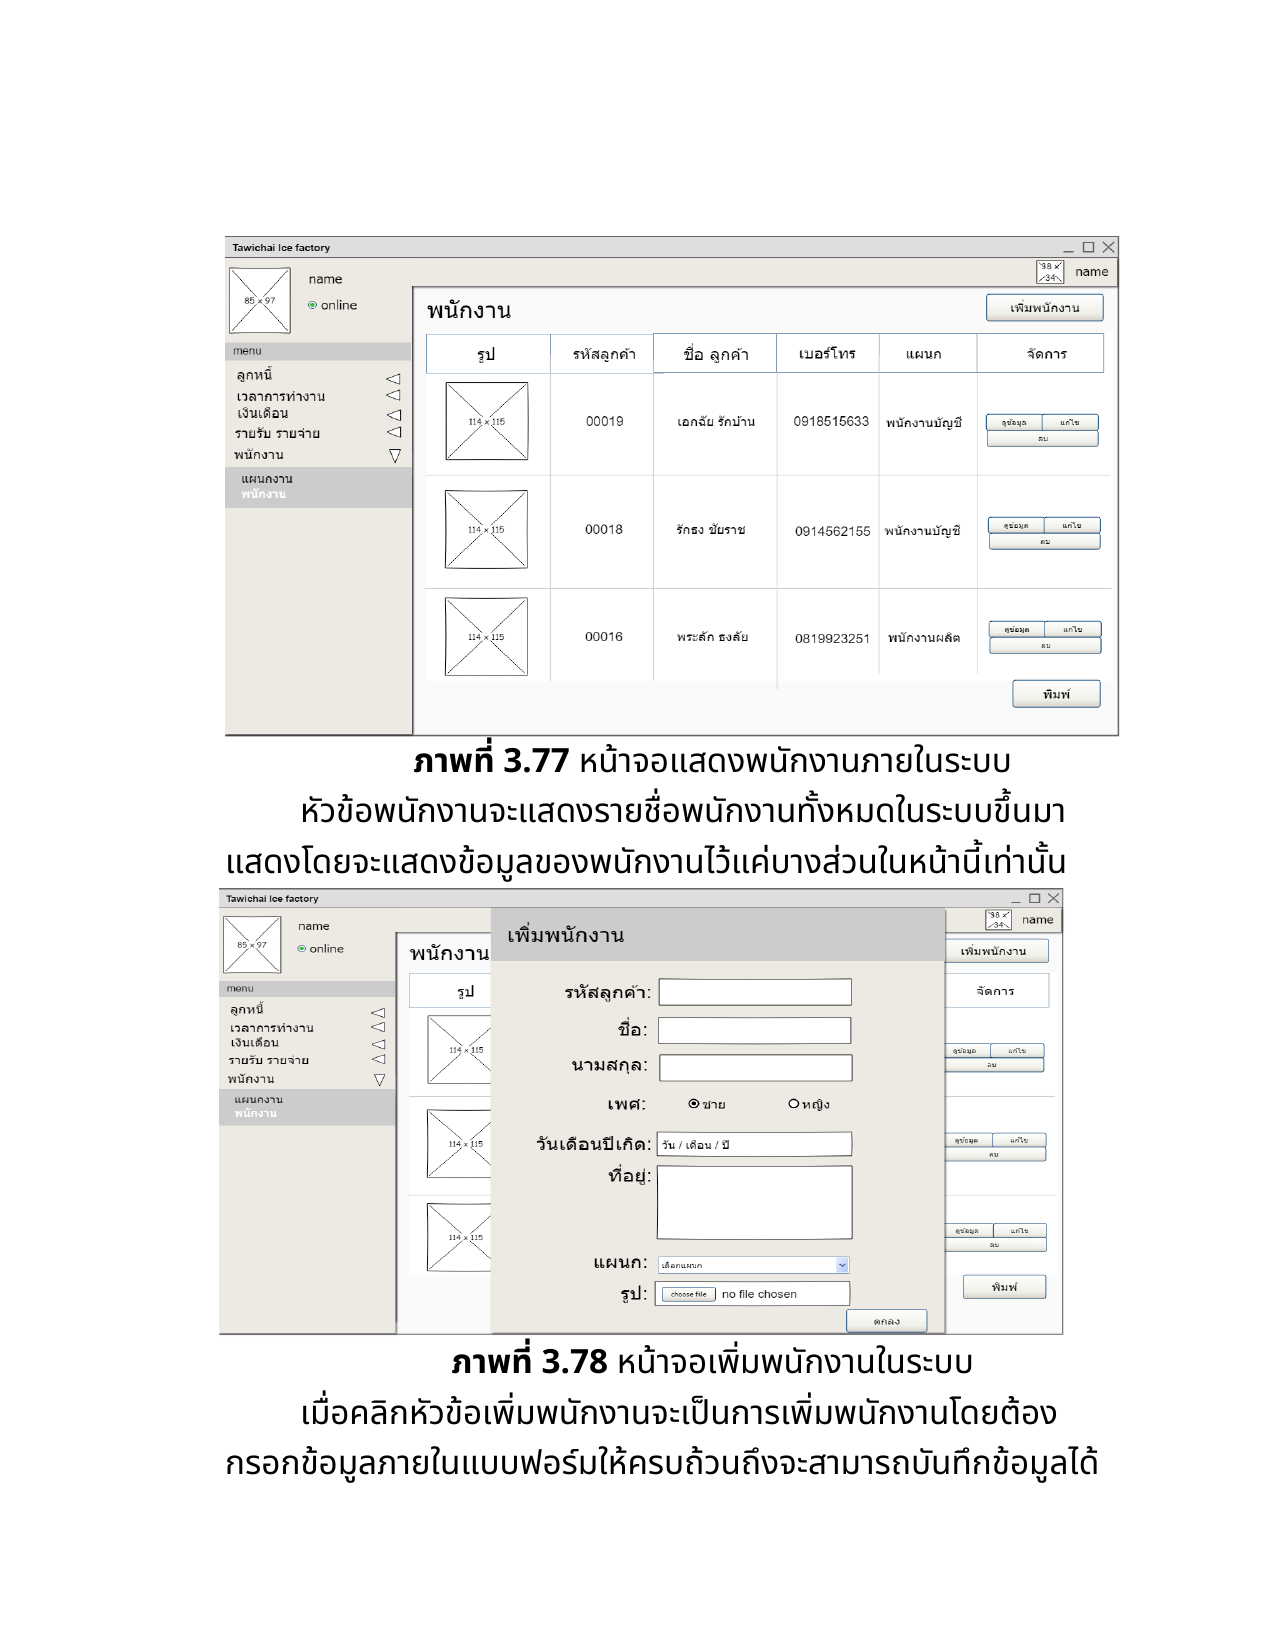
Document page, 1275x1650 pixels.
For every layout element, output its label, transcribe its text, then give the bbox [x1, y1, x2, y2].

text เมื่อคลิกหัวข้อเพิ่มพนักงานจะเป็นการเพิ่มพนักงานโดยต้องกรอกข้อมูลภายในแบบฟอร์มให้ครบถ้วนถึงจะสามารถบันทึกข้อมูลได้ [225, 1389, 1125, 1490]
picture [225, 234, 1122, 737]
text หัวข้อพนักงานจะแสดงรายชื่อพนักงานทั้งหมดในระบบขึ้นมาแสดงโดยจะแสดงข้อมูลของพนักงานไว้แค่บางส่วนในหน้านี้เท่านั้น [225, 787, 1125, 888]
picture [219, 888, 1065, 1339]
